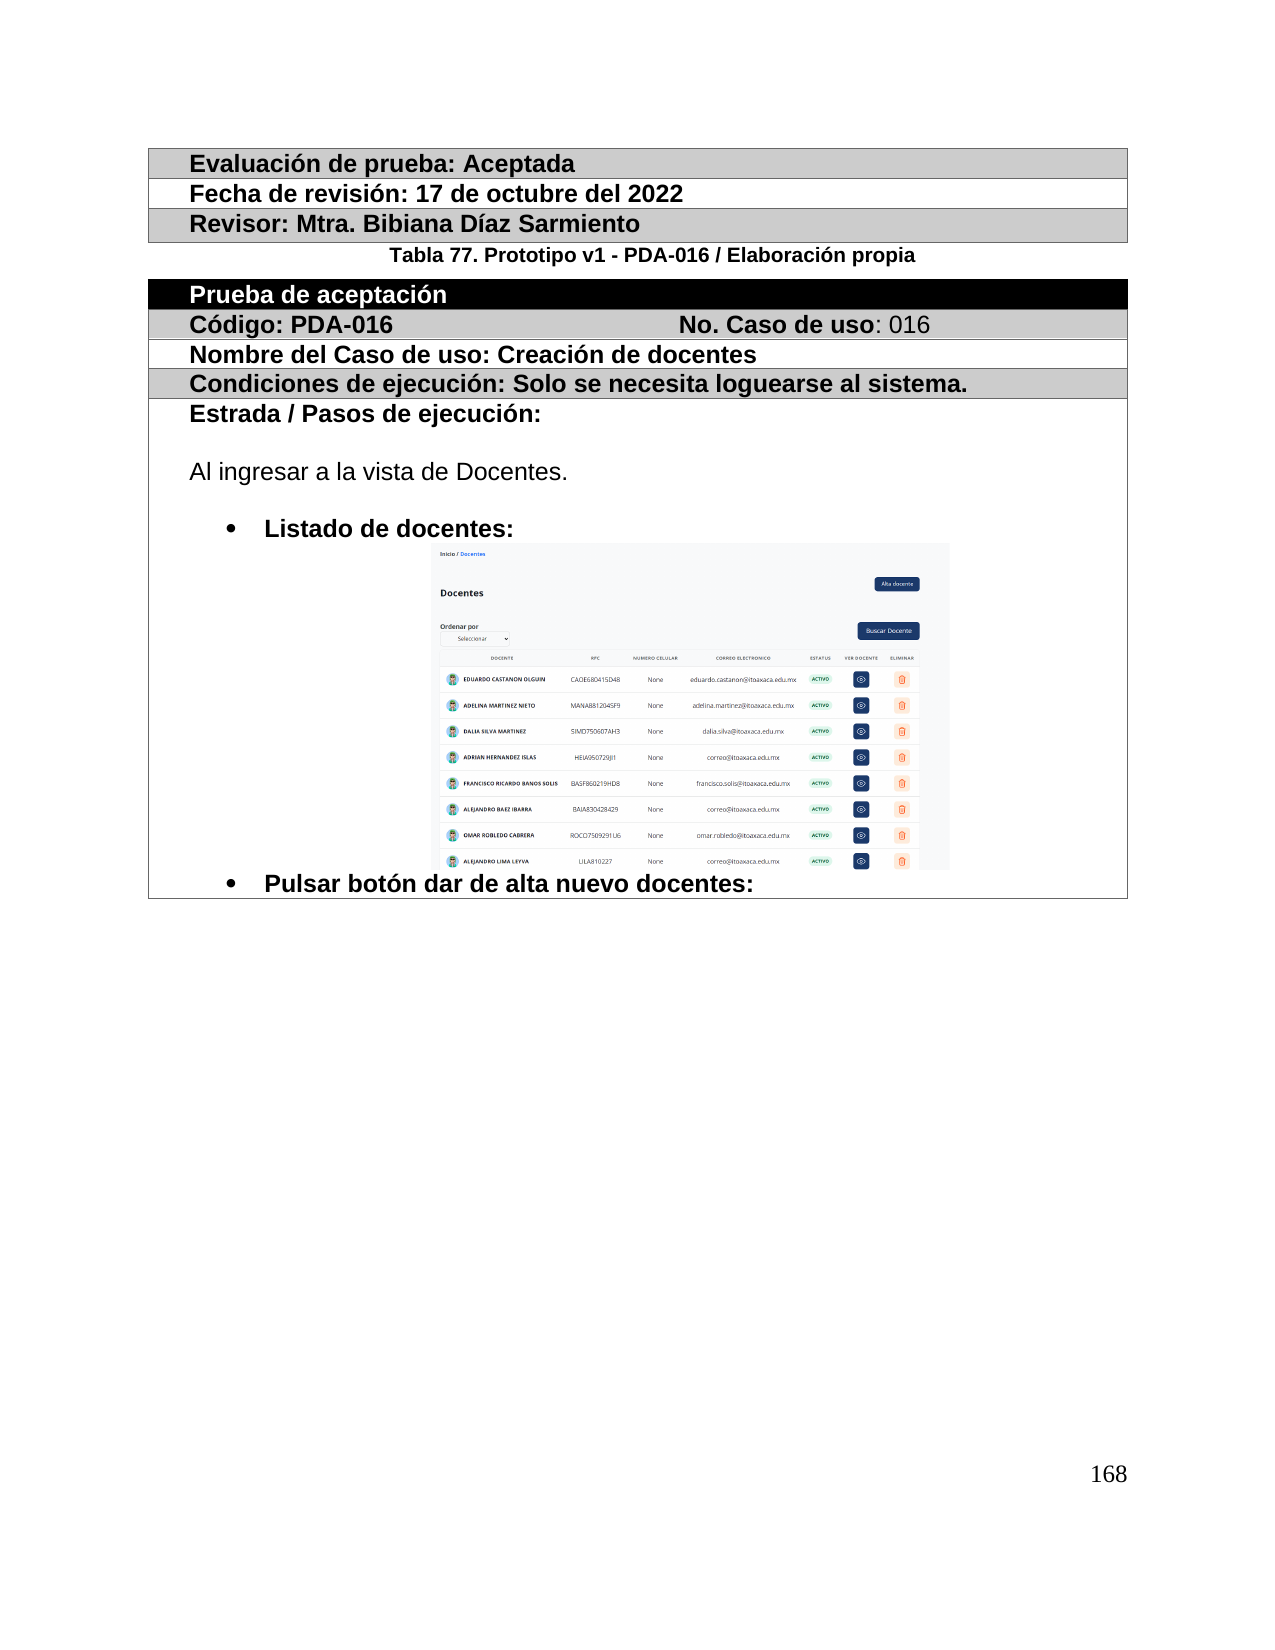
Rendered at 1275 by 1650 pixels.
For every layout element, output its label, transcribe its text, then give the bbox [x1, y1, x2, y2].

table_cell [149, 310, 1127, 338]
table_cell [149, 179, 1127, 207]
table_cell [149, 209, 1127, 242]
picture [431, 543, 950, 870]
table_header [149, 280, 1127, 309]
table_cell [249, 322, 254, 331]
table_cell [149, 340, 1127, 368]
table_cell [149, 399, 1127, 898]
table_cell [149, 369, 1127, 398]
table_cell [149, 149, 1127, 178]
